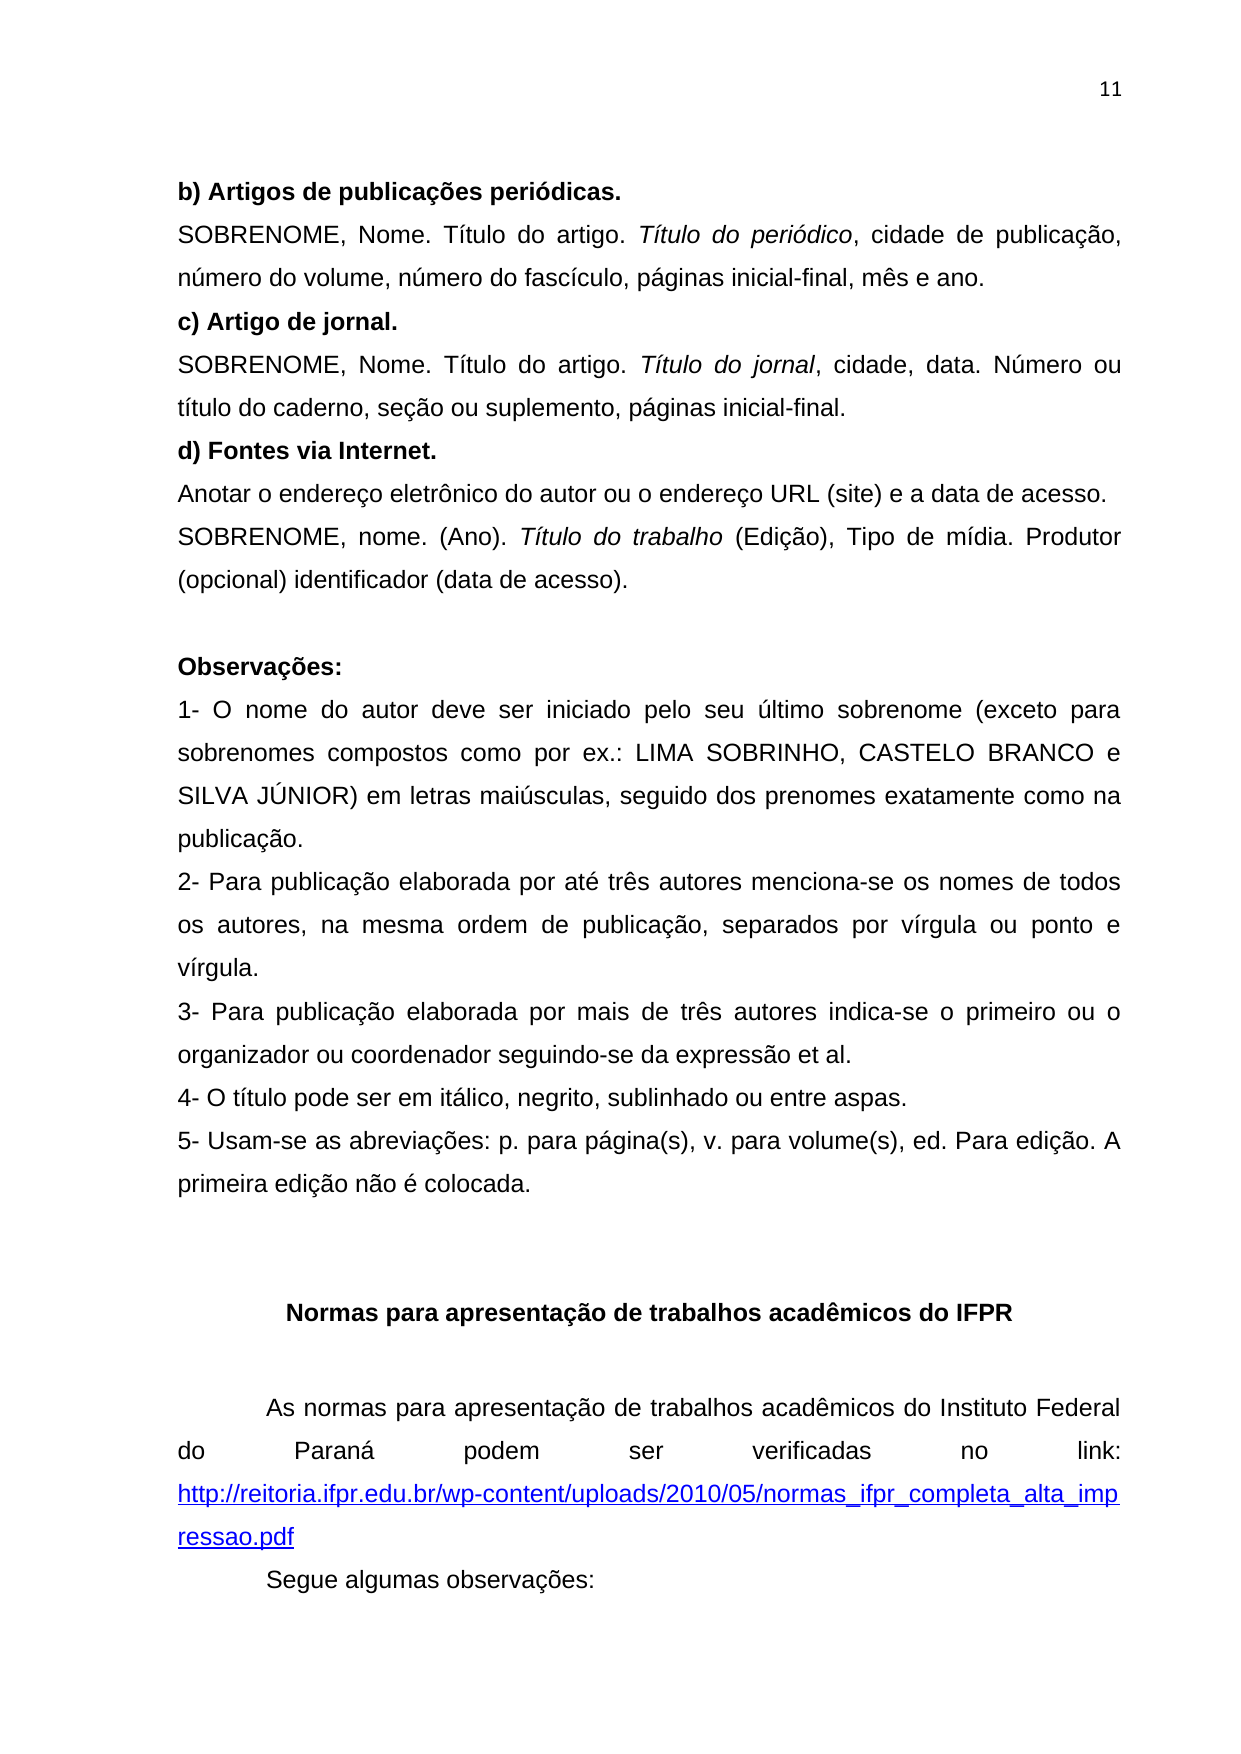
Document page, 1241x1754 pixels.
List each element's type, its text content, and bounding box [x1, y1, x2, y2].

text Normas para apresentação de trabalhos acadêmicos do IFPR [177, 1298, 1122, 1327]
text SOBRENOME, Nome. Título do artigo. Título do periódico, cidade de publicação, número do volume, número do fascículo, páginas inicial-final, mês e ano. [177, 220, 1122, 292]
text SOBRENOME, Nome. Título do artigo. Título do jornal, cidade, data. Número ou título do caderno, seção ou suplemento, páginas inicial-final. [177, 350, 1122, 422]
text c) Artigo de jornal. [177, 307, 1122, 335]
text 1- O nome do autor deve ser iniciado pelo seu último sobrenome (exceto para sobrenomes compostos como por ex.: LIMA SOBRINHO, CASTELO BRANCO e SILVA JÚNIOR) em letras maiúsculas, seguido dos prenomes exatamente como na publicação. [177, 695, 1122, 853]
text b) Artigos de publicações periódicas. [177, 177, 1122, 206]
text 3- Para publicação elaborada por mais de três autores indica-se o primeiro ou o organizador ou coordenador seguindo-se da expressão et al. [177, 997, 1122, 1068]
text Segue algumas observações: [177, 1566, 1122, 1594]
text 5- Usam-se as abreviações: p. para página(s), v. para volume(s), ed. Para edição. A primeira edição não é colocada. [177, 1126, 1122, 1198]
text Observações: [177, 652, 1122, 680]
text 4- O título pode ser em itálico, negrito, sublinhado ou entre aspas. [177, 1083, 1122, 1112]
text Anotar o endereço eletrônico do autor ou o endereço URL (site) e a data de acesso. [177, 479, 1122, 508]
text As normas para apresentação de trabalhos acadêmicos do Instituto Federal do Paraná podem ser verificadas no link: http://reitoria.ifpr.edu.br/wp-content/uploads/2010/05/normas_ifpr_completa_alta_impressao.pdf [177, 1393, 1122, 1551]
text d) Fontes via Internet. [177, 436, 1122, 465]
text 2- Para publicação elaborada por até três autores menciona-se os nomes de todos os autores, na mesma ordem de publicação, separados por vírgula ou ponto e vírgula. [177, 867, 1122, 982]
text SOBRENOME, nome. (Ano). Título do trabalho (Edição), Tipo de mídia. Produtor (opcional) identificador (data de acesso). [177, 522, 1122, 594]
